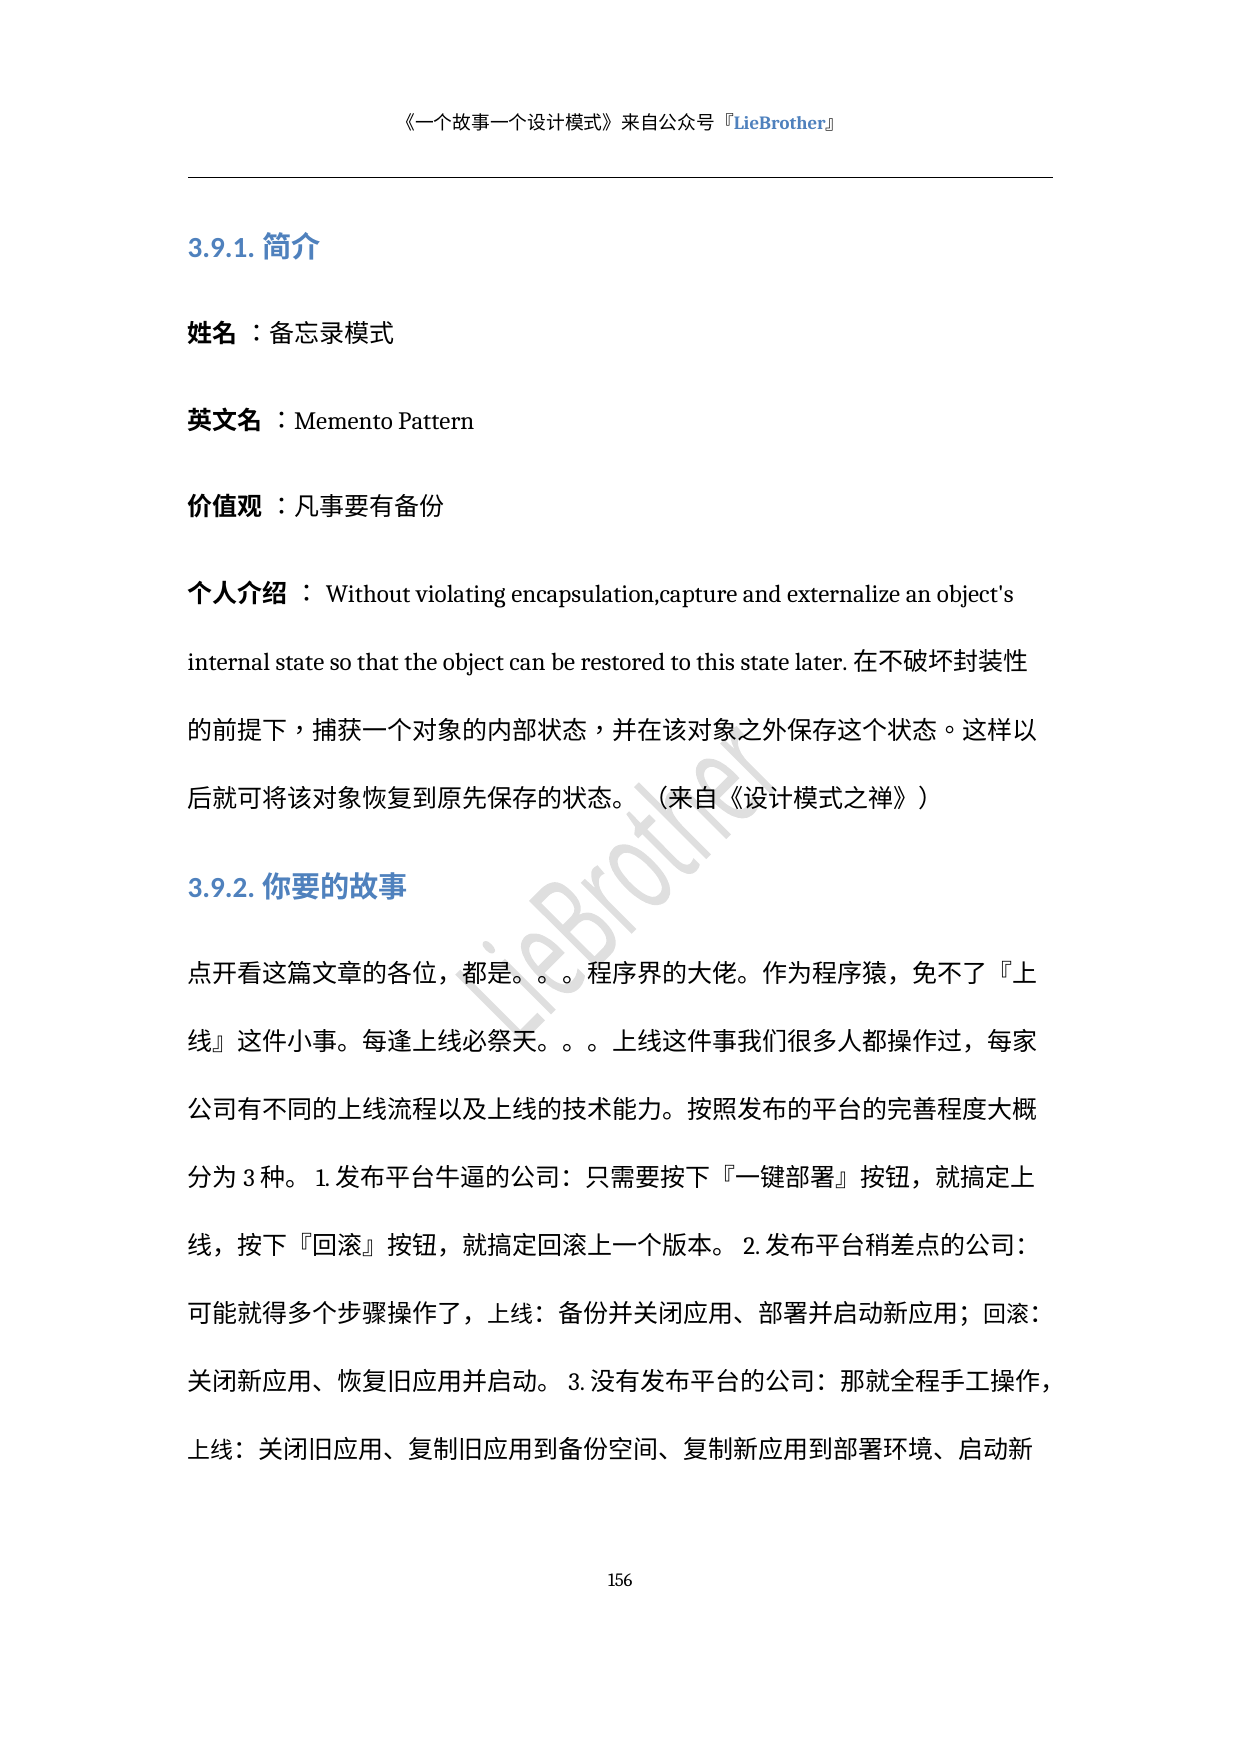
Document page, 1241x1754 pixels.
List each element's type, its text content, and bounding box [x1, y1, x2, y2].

subtitle 3.9.2. 你要的故事 [187, 851, 1053, 919]
text 价值观 ：凡事要有备份 [187, 472, 1053, 540]
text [187, 938, 1053, 1481]
text 个人介绍 ： Without violating encapsulation,capture and externalize an object's internal state so that the object can be restored to this state later. 在不破坏封装性的前提下，捕获一个对象的内部状态，并在该对象之外保存这个状态。这样以后就可将该对象恢复到原先保存的状态。 （来自《设计模式之禅》） [187, 559, 1053, 830]
text 姓名 ：备忘录模式 [187, 299, 1053, 367]
text 英文名 ：Memento Pattern [187, 385, 1053, 453]
subtitle 3.9.1. 简介 [187, 212, 1053, 280]
